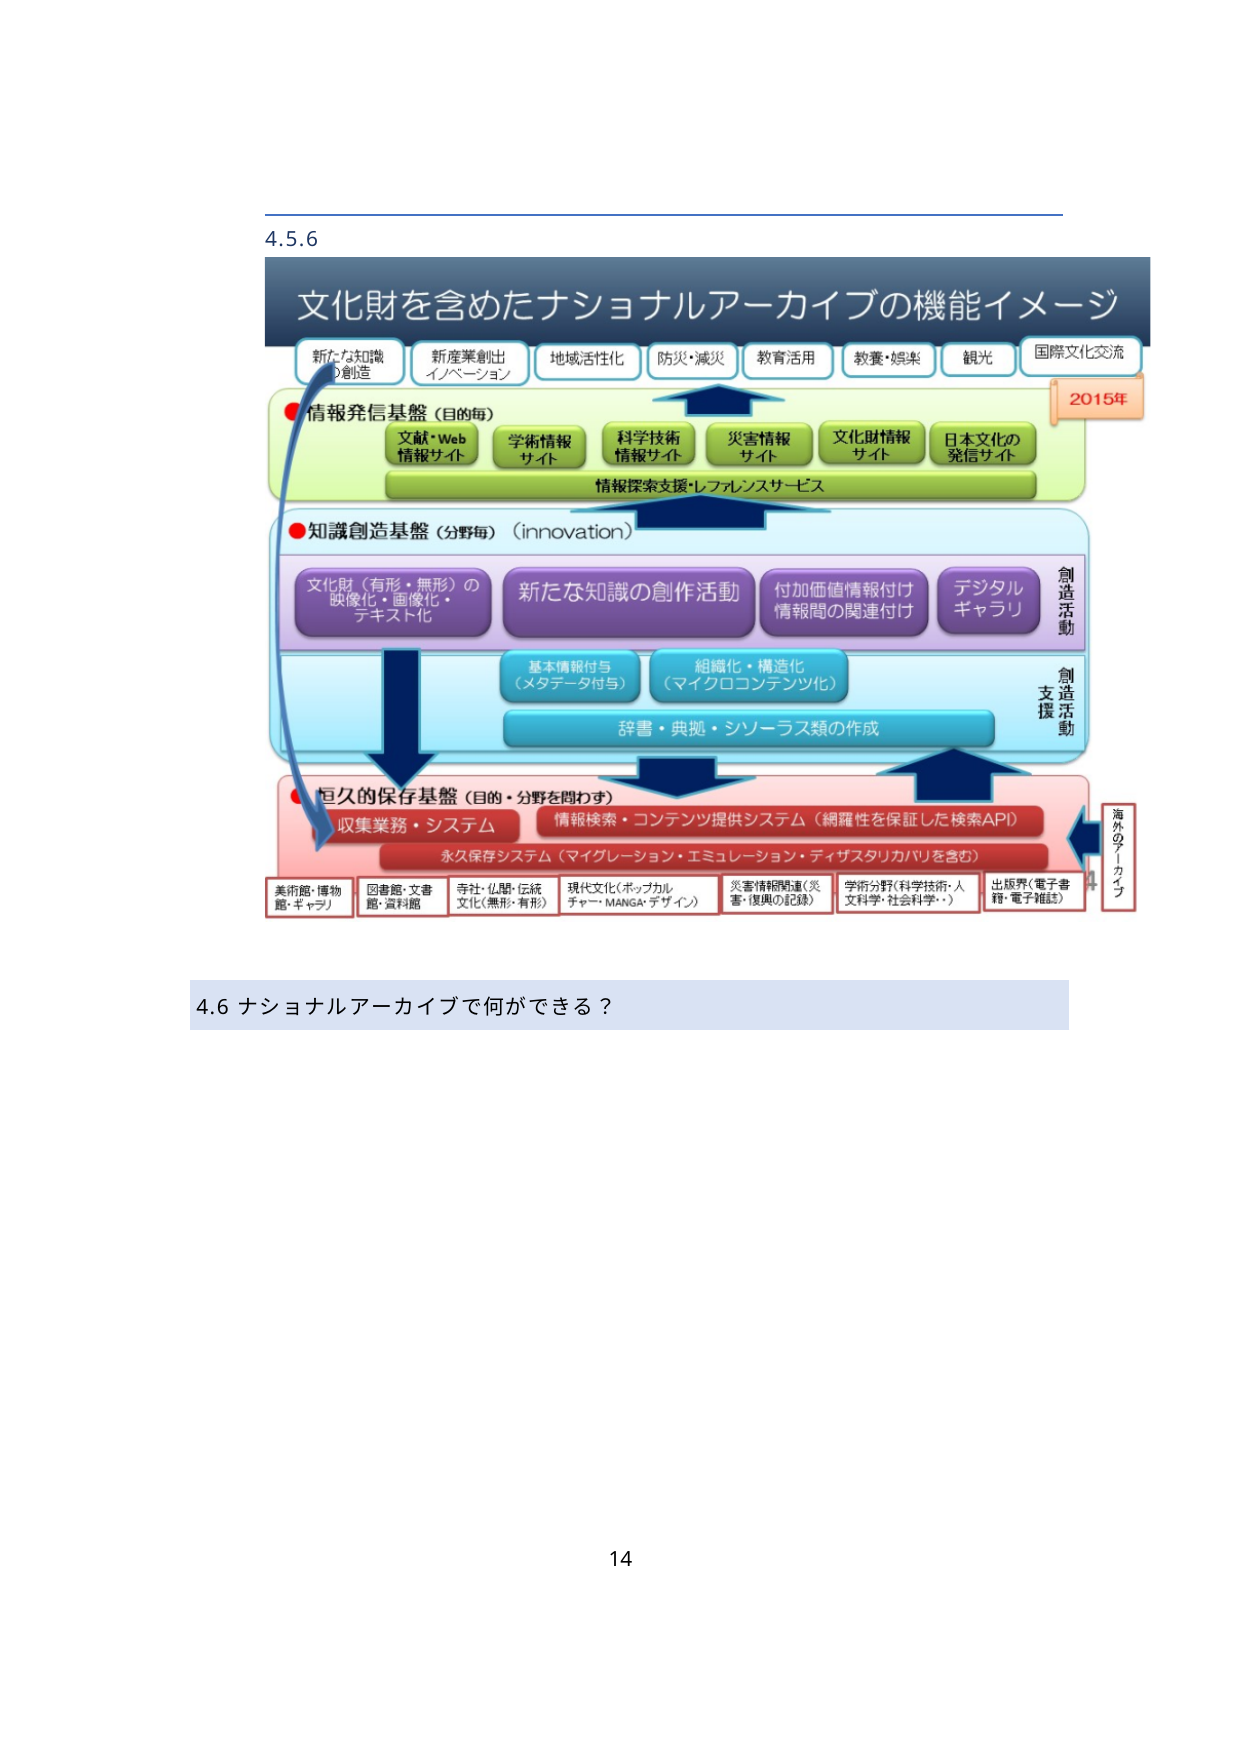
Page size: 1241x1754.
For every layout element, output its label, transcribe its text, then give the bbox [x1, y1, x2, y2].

text ナショナルアーカイブで何ができる？ [196, 986, 1063, 1024]
picture [264, 257, 1151, 922]
